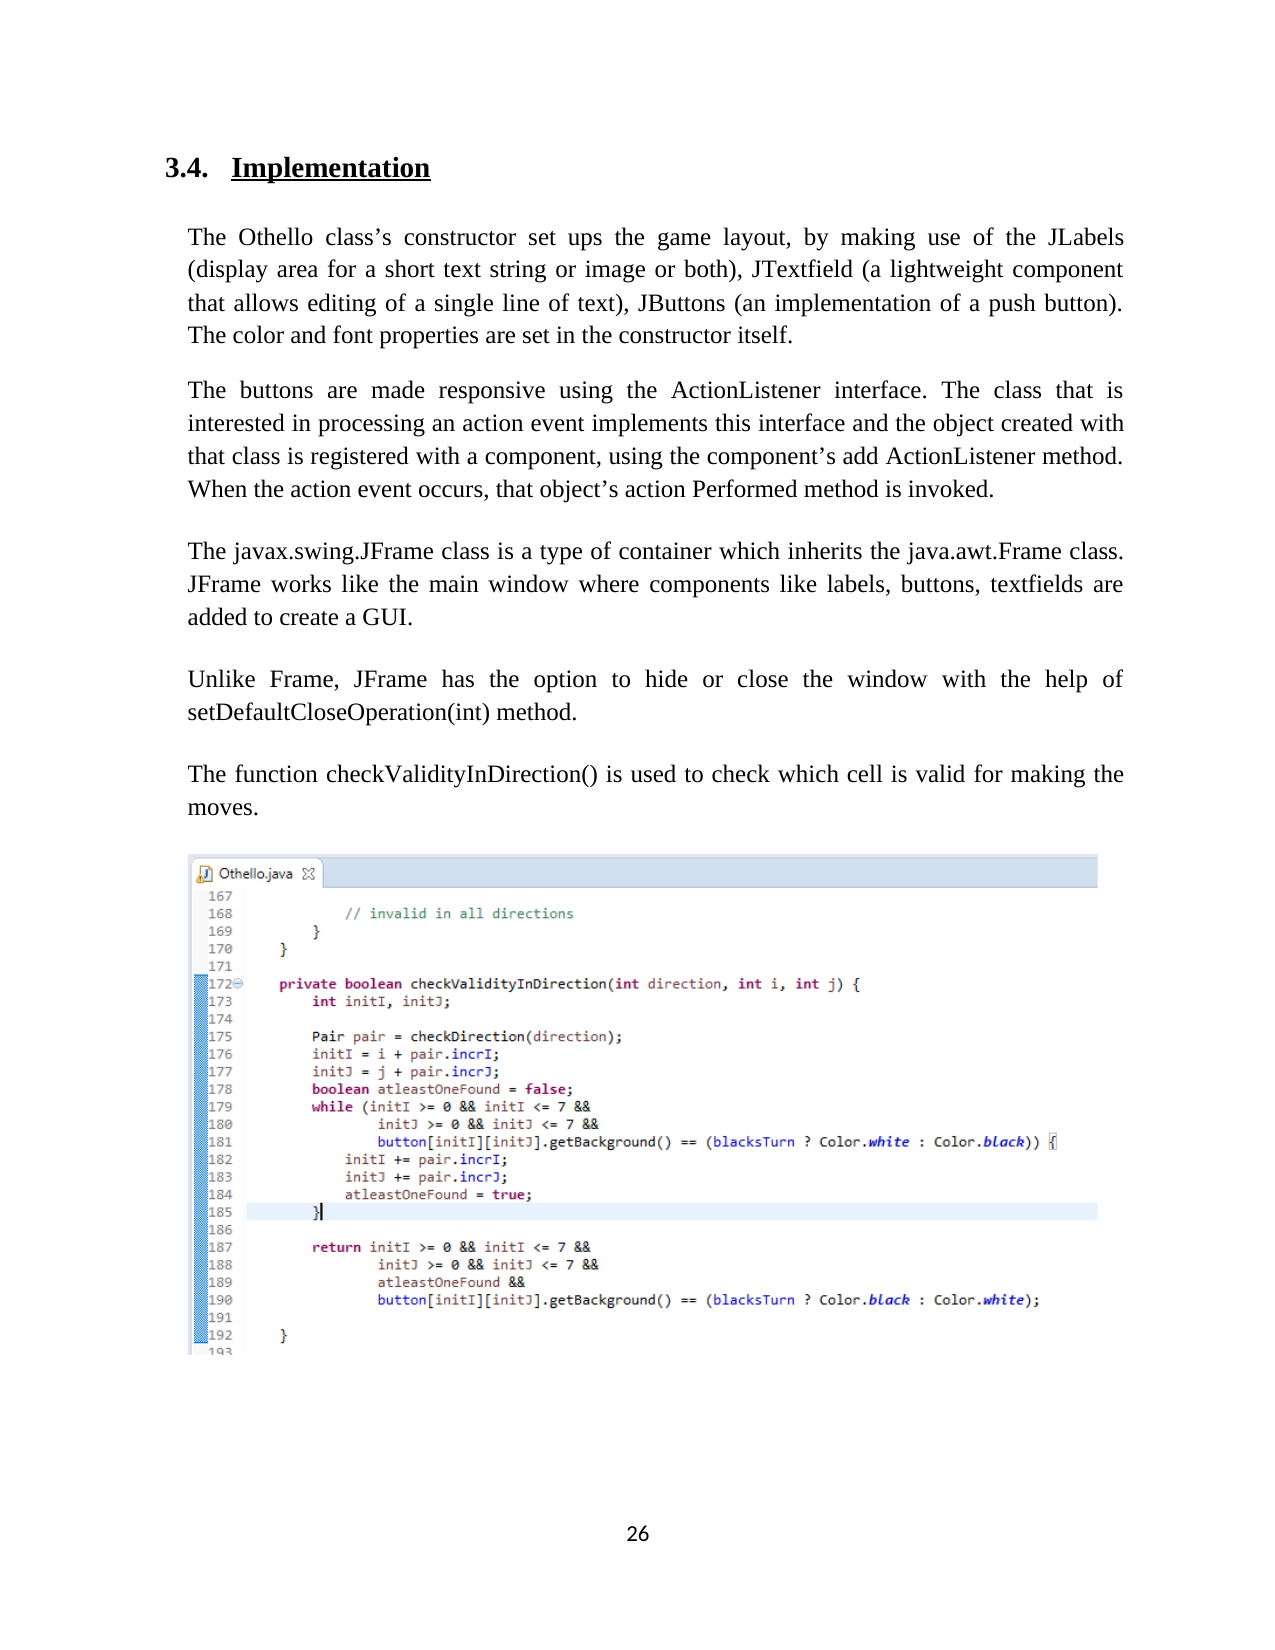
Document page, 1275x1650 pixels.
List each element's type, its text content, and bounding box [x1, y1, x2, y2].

text The function checkValidityInDirection() is used to check which cell is valid for making the moves. [187, 759, 1125, 821]
text The javax.swing.JFrame class is a type of container which inherits the java.awt.Frame class. JFrame works like the main window where components like labels, buttons, textfields are added to create a GUI. [187, 536, 1125, 631]
text Unlike Frame, JFrame has the option to hide or close the window with the help of setDefaultCloseOperation(int) method. [187, 664, 1125, 726]
list Implementation [165, 150, 1125, 183]
picture [187, 854, 1098, 1355]
text The buttons are made responsive using the ActionListener interface. The class that is interested in processing an action event implements this interface and the object created with that class is registered with a component, using the component’s add ActionListener method. When the action event occurs, that object’s action Performed method is invoked. [187, 375, 1125, 503]
list The Othello class’s constructor set ups the game layout, by making use of the JLabels (display area for a short text string or image or both), JTextfield (a lightweight component that allows editing of a single line of text), JButtons (an implementation of a push button). The color and font properties are set in the constructor itself. [187, 222, 1125, 350]
